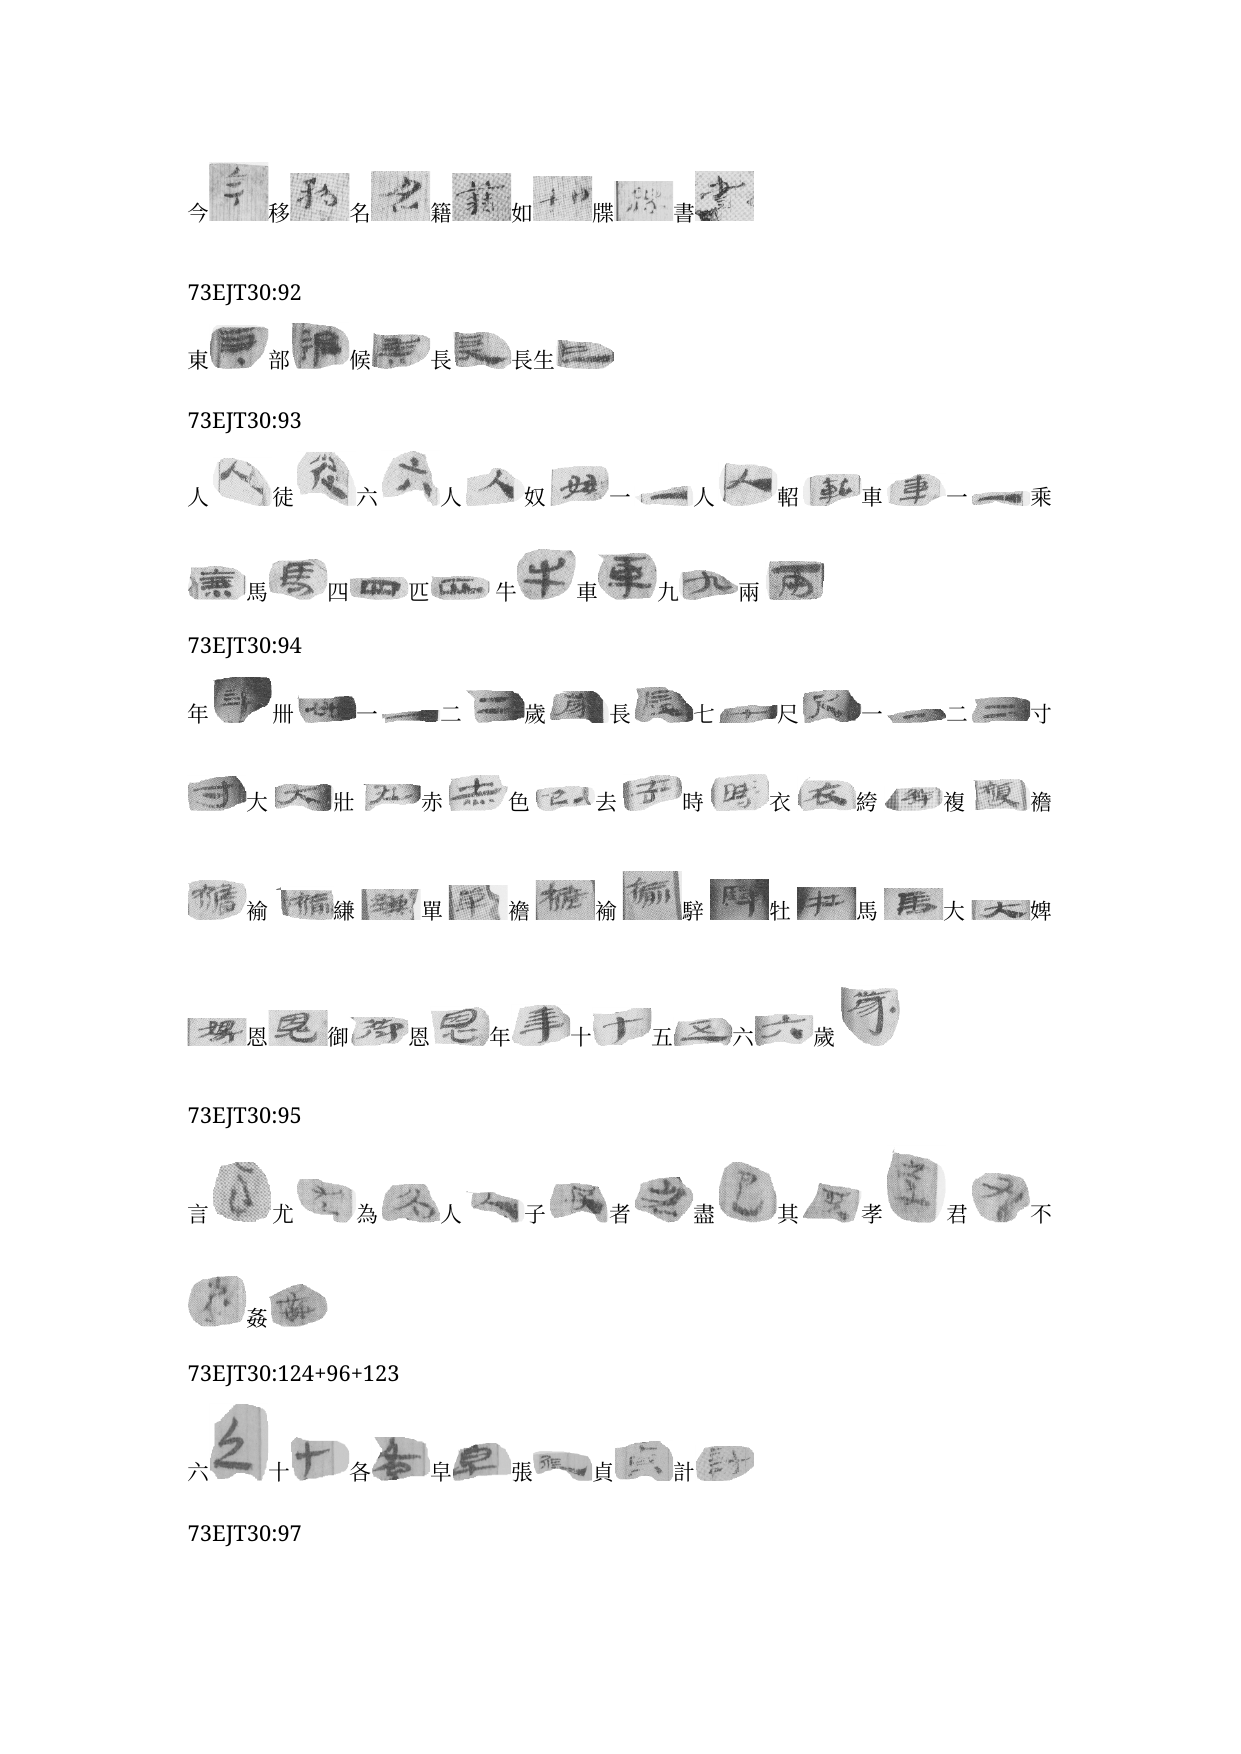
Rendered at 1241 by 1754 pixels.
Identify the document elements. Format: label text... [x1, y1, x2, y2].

picture [268, 1283, 328, 1327]
picture [802, 1182, 862, 1223]
text 73EJT30:93 [187, 403, 1053, 436]
picture [797, 887, 857, 920]
picture [361, 889, 421, 920]
picture [971, 490, 1031, 506]
picture [187, 1275, 247, 1327]
picture [212, 1162, 272, 1223]
picture [448, 885, 508, 920]
picture [187, 775, 247, 811]
picture [297, 695, 357, 723]
picture [448, 774, 508, 811]
picture [361, 784, 421, 811]
picture [187, 566, 247, 600]
picture [695, 171, 754, 221]
picture [268, 558, 328, 600]
picture [187, 879, 247, 920]
picture [430, 1006, 490, 1046]
picture [614, 181, 674, 221]
picture [430, 575, 490, 600]
text 年卌一二歲長七尺一二寸大壯赤色去時衣絝複襜褕縑單襜褕騂牡馬大婢恩御恩年十五六歲 [187, 676, 1053, 1083]
picture [212, 457, 272, 506]
picture [634, 1176, 694, 1223]
picture [371, 1436, 431, 1481]
picture [971, 778, 1031, 811]
picture [549, 465, 609, 506]
picture [695, 1445, 754, 1481]
picture [452, 331, 512, 369]
picture [274, 886, 334, 920]
picture [465, 467, 525, 506]
picture [533, 1451, 593, 1481]
picture [634, 687, 694, 723]
picture [549, 690, 609, 723]
text 73EJT30:97 [187, 1517, 1053, 1549]
picture [381, 709, 441, 723]
picture [592, 1007, 652, 1046]
picture [840, 985, 900, 1046]
picture [209, 324, 269, 369]
picture [884, 786, 944, 811]
picture [381, 450, 441, 506]
text 73EJT30:92 [187, 275, 1053, 308]
picture [971, 1172, 1031, 1223]
picture [797, 776, 857, 811]
picture [290, 173, 350, 221]
picture [349, 577, 409, 600]
picture [209, 1403, 269, 1481]
picture [516, 548, 576, 600]
text 今移名籍如牒書 [187, 162, 1053, 259]
picture [452, 1443, 512, 1481]
picture [511, 1004, 571, 1046]
picture [886, 708, 946, 723]
picture [634, 486, 694, 506]
picture [710, 879, 769, 920]
text 73EJT30:94 [187, 629, 1053, 661]
picture [465, 1190, 525, 1223]
picture [802, 690, 862, 723]
picture [187, 1018, 247, 1046]
picture [535, 880, 595, 920]
picture [718, 704, 778, 723]
picture [297, 451, 357, 506]
picture [886, 1145, 946, 1223]
picture [673, 1017, 733, 1046]
picture [381, 1183, 441, 1223]
picture [614, 1440, 674, 1481]
text 六十各皁張貞計 [187, 1404, 1053, 1501]
picture [971, 696, 1031, 723]
picture [371, 332, 431, 369]
picture [297, 1178, 357, 1223]
picture [597, 553, 657, 600]
picture [268, 1010, 328, 1046]
text 73EJT30:95 [187, 1098, 1053, 1131]
picture [884, 888, 944, 920]
text 東部候長長生 [187, 323, 1053, 388]
picture [290, 322, 350, 369]
text 言尤為人子者盡其孝君不姦 [187, 1146, 1053, 1341]
picture [549, 1182, 609, 1223]
text 73EJT30:124+96+123 [187, 1356, 1053, 1389]
picture [290, 1437, 350, 1481]
picture [209, 162, 269, 221]
picture [802, 473, 862, 506]
picture [754, 1013, 814, 1046]
picture [371, 171, 431, 221]
picture [212, 676, 272, 723]
picture [465, 689, 525, 723]
picture [533, 176, 593, 221]
picture [535, 785, 595, 811]
picture [274, 783, 334, 811]
picture [886, 473, 946, 506]
picture [718, 462, 778, 506]
picture [710, 773, 769, 811]
picture [765, 560, 825, 600]
picture [349, 1016, 409, 1046]
picture [622, 871, 682, 920]
picture [622, 774, 682, 811]
picture [678, 569, 738, 600]
picture [555, 339, 614, 369]
picture [718, 1161, 778, 1223]
picture [971, 900, 1031, 920]
picture [452, 173, 512, 221]
